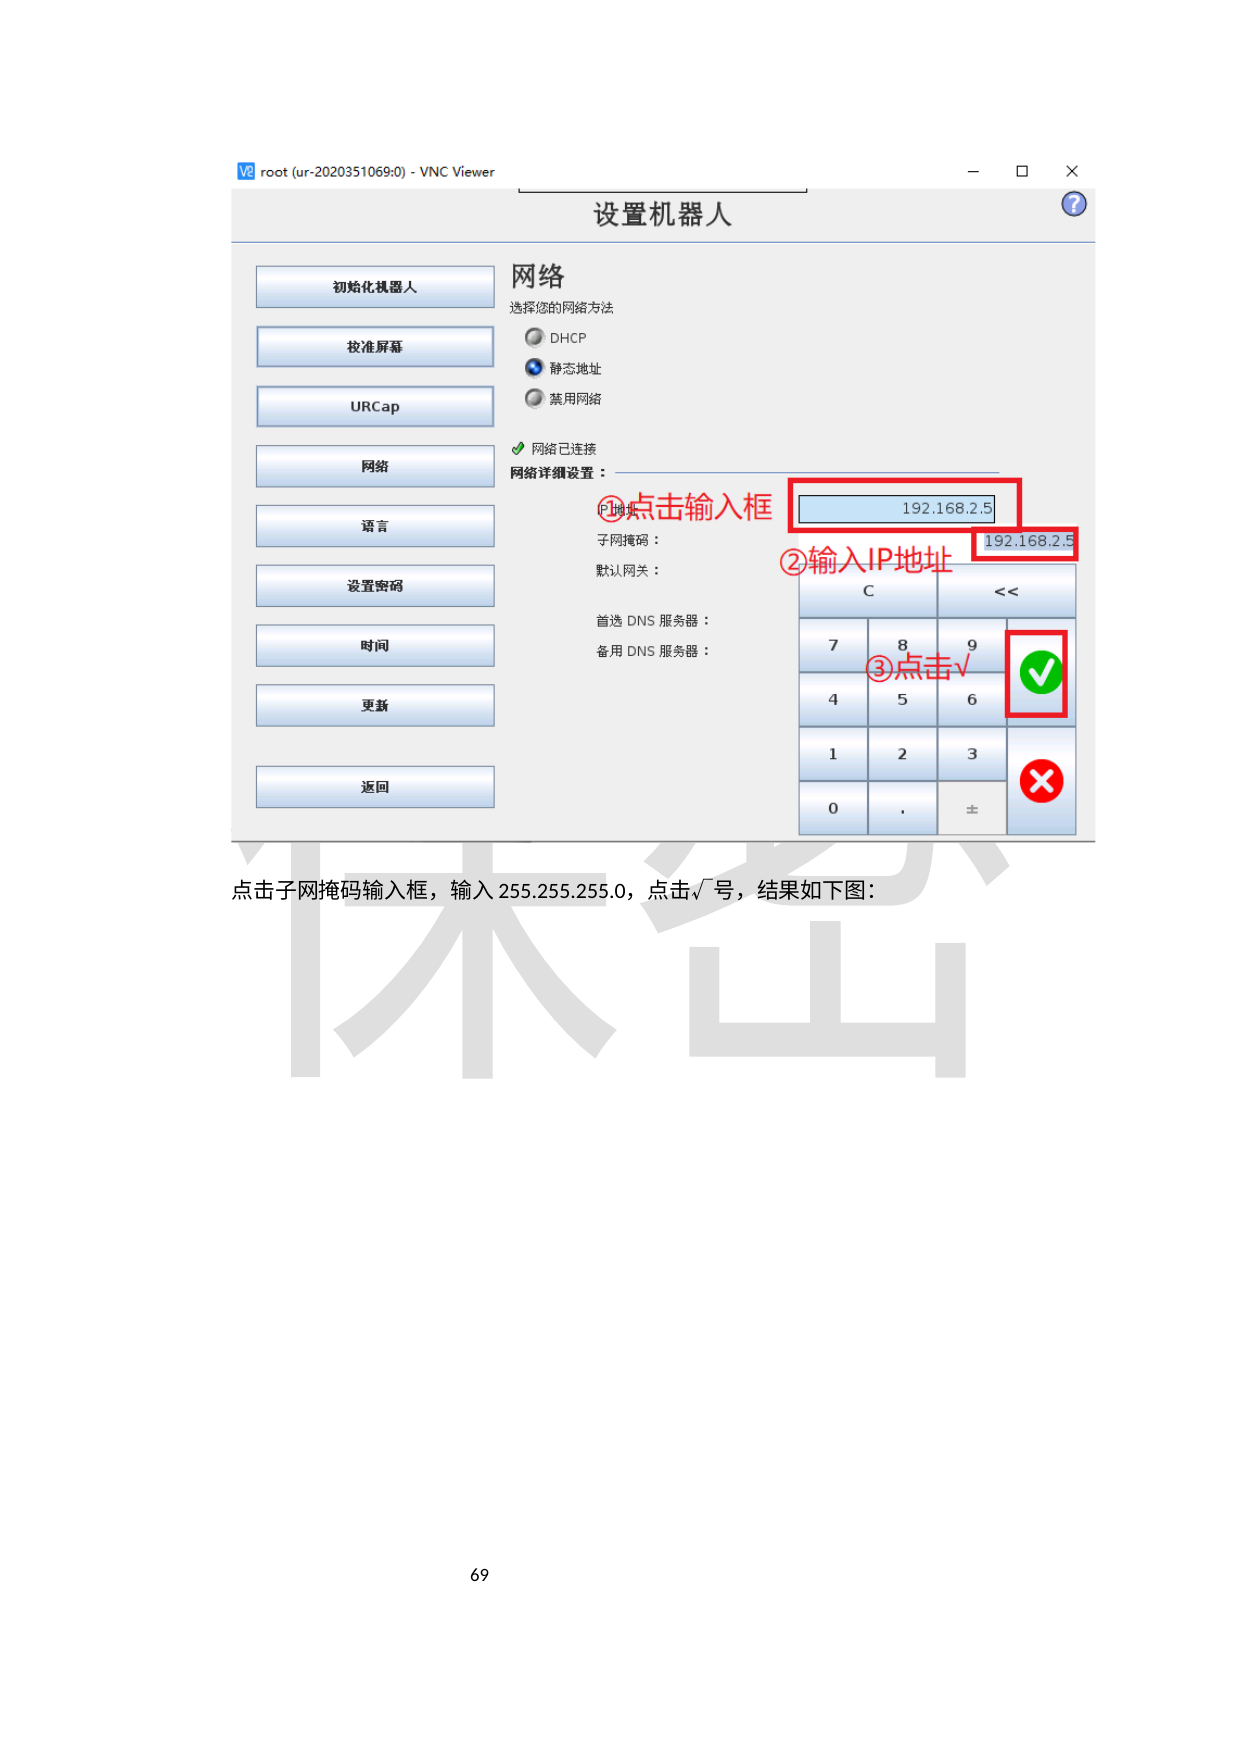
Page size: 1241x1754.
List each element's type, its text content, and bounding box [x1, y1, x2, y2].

text 点击子网掩码输入框，输入255.255.255.0，点击√号，结果如下图： [187, 873, 1053, 906]
picture [231, 158, 1096, 843]
